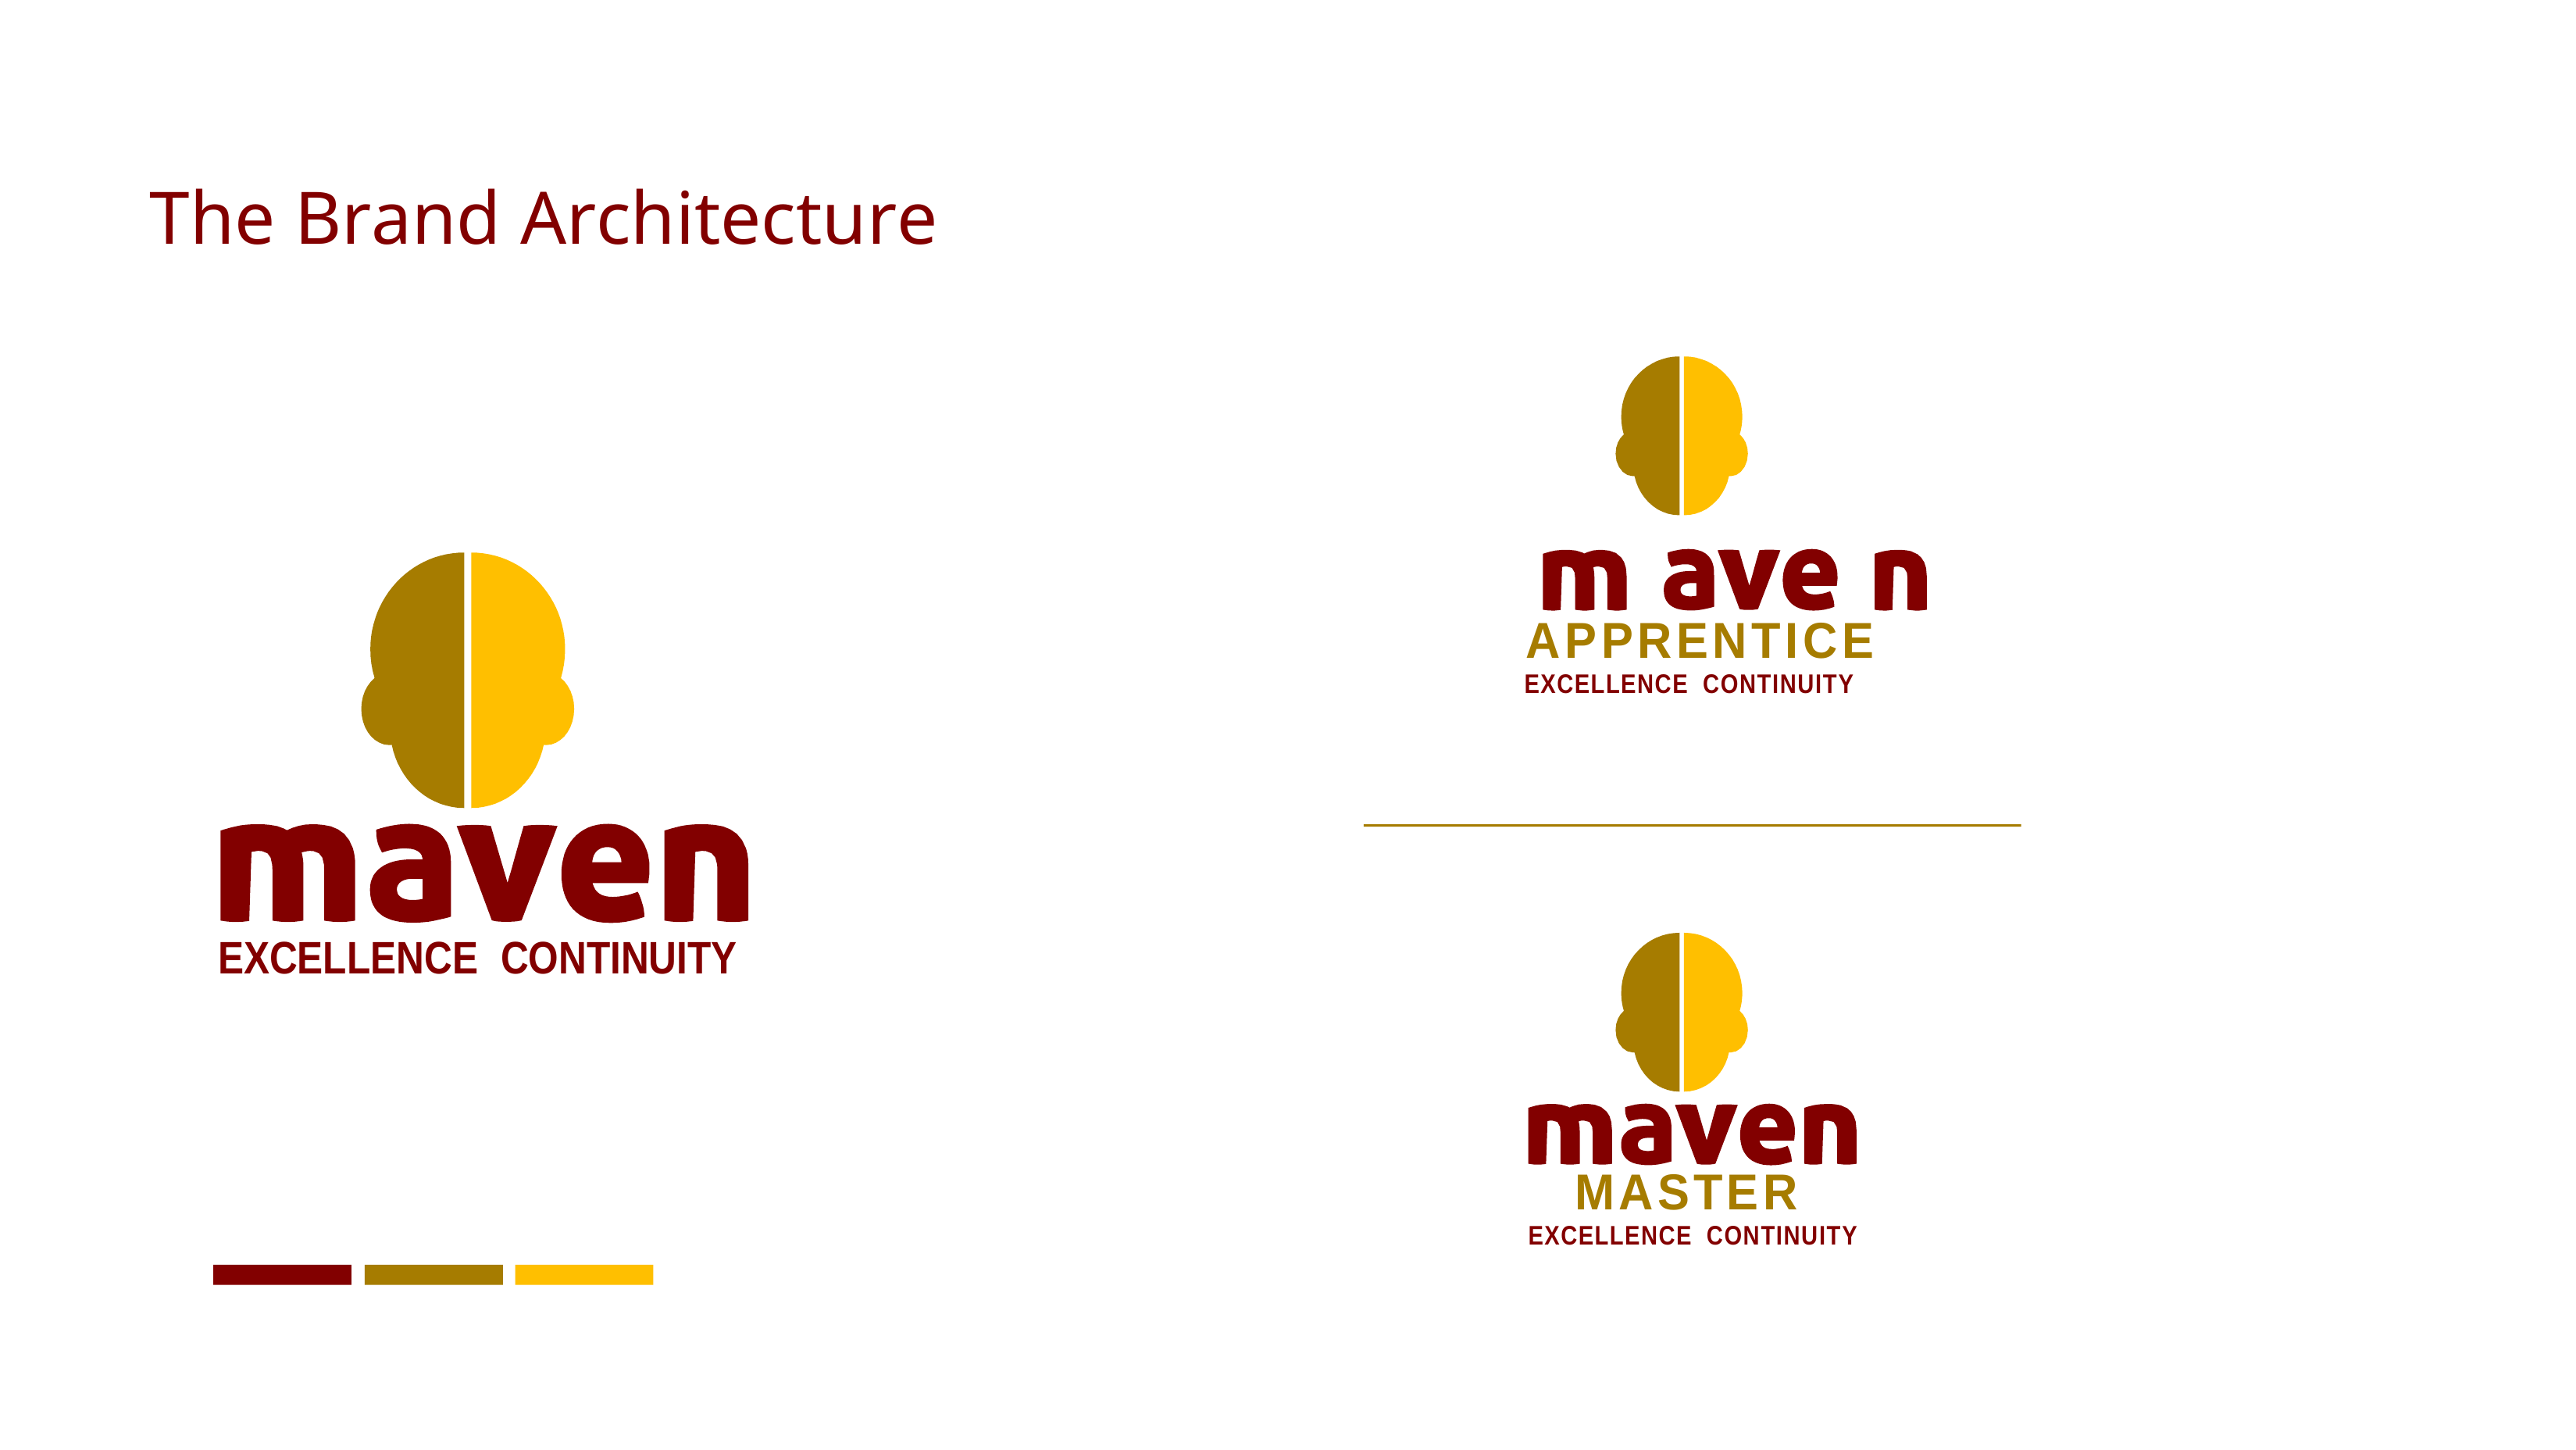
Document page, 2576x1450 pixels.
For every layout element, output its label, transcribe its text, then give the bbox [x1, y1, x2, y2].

text EXCELLENCE CONTINUITY [1524, 670, 2280, 699]
text EXCELLENCE CONTINUITY [1525, 1221, 1860, 1251]
text EXCELLENCE CONTINUITY [218, 830, 2280, 984]
text The Brand Architecture [150, 167, 2280, 266]
text MASTER [1525, 1101, 1860, 1221]
text APPRENTICE [1525, 614, 2280, 670]
